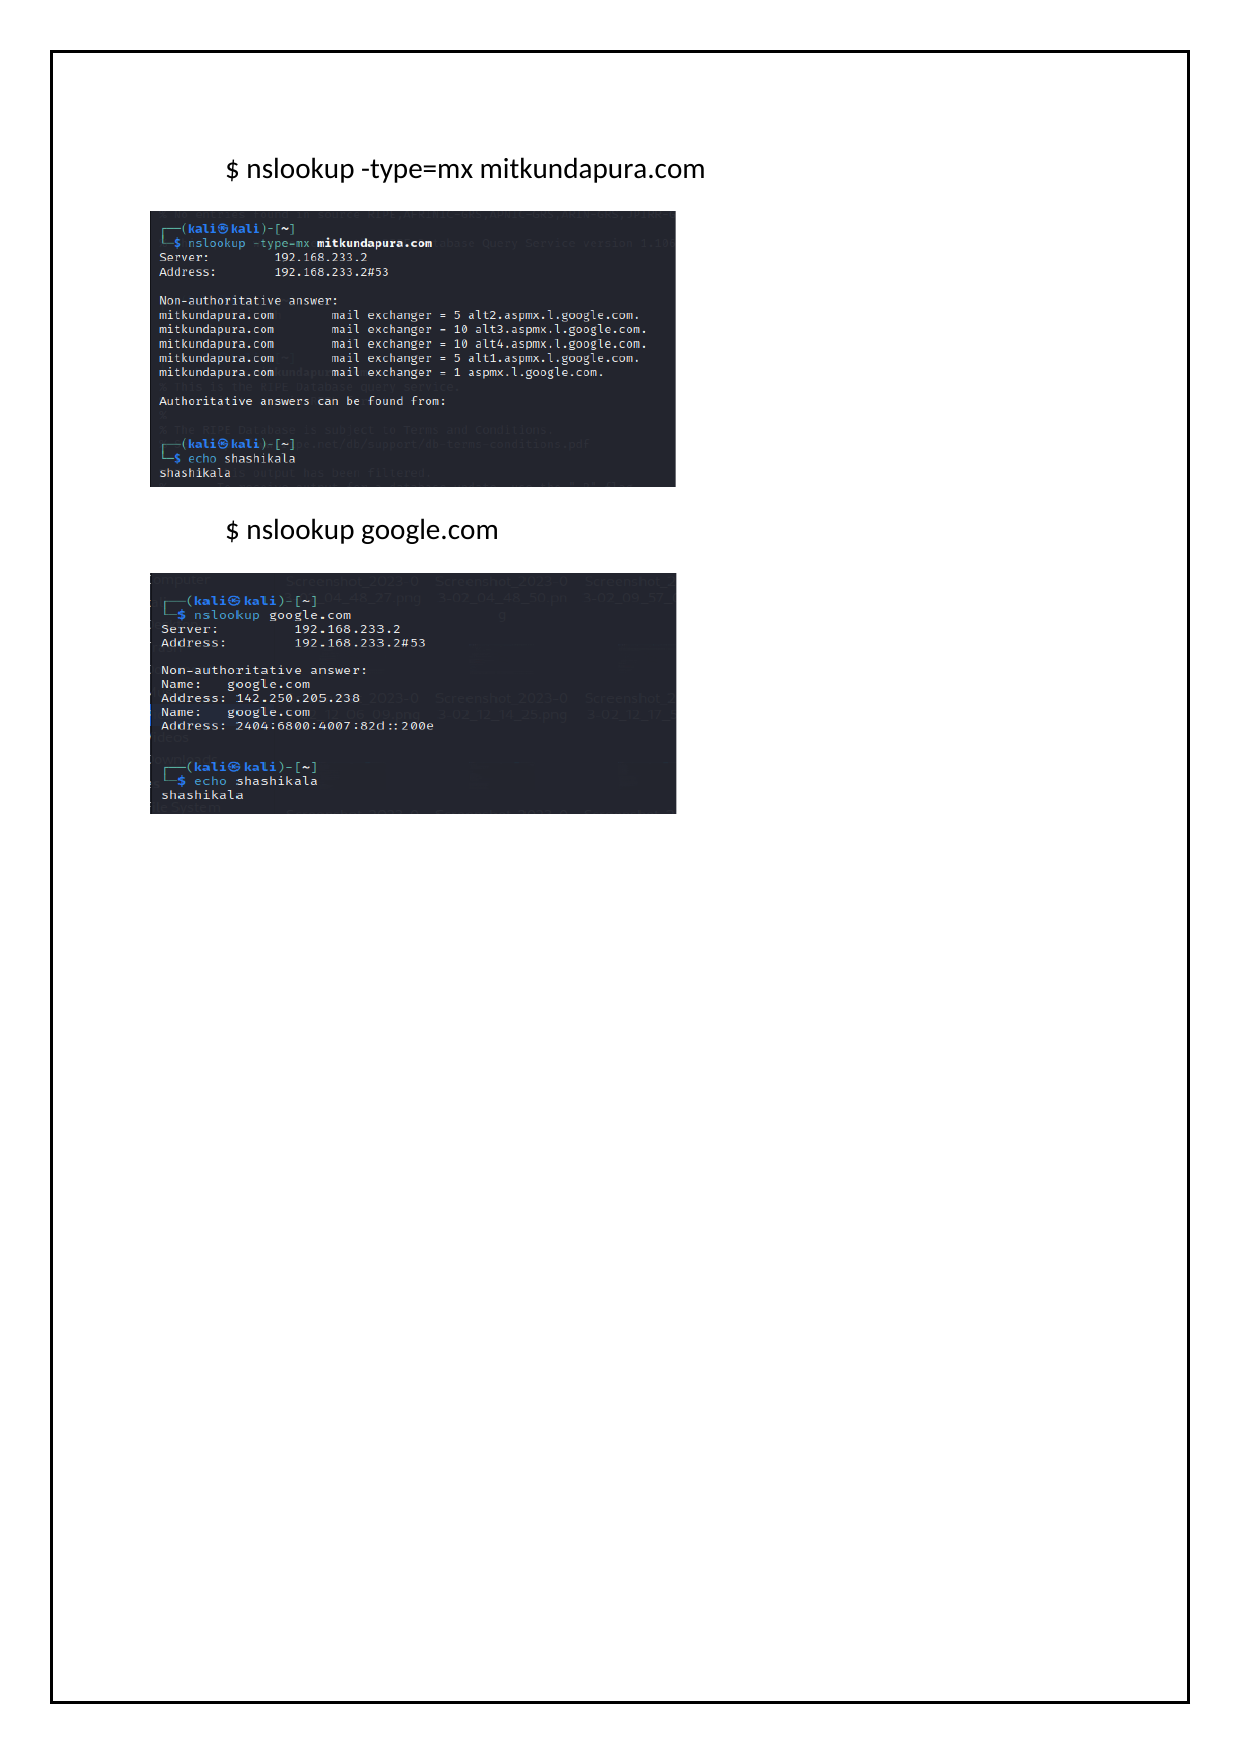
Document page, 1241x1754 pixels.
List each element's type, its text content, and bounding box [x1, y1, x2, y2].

picture [150, 573, 677, 814]
picture [150, 211, 676, 487]
text $ nslookup google.com [150, 511, 1090, 547]
text $ nslookup -type=mx mitkundapura.com [150, 150, 1090, 186]
